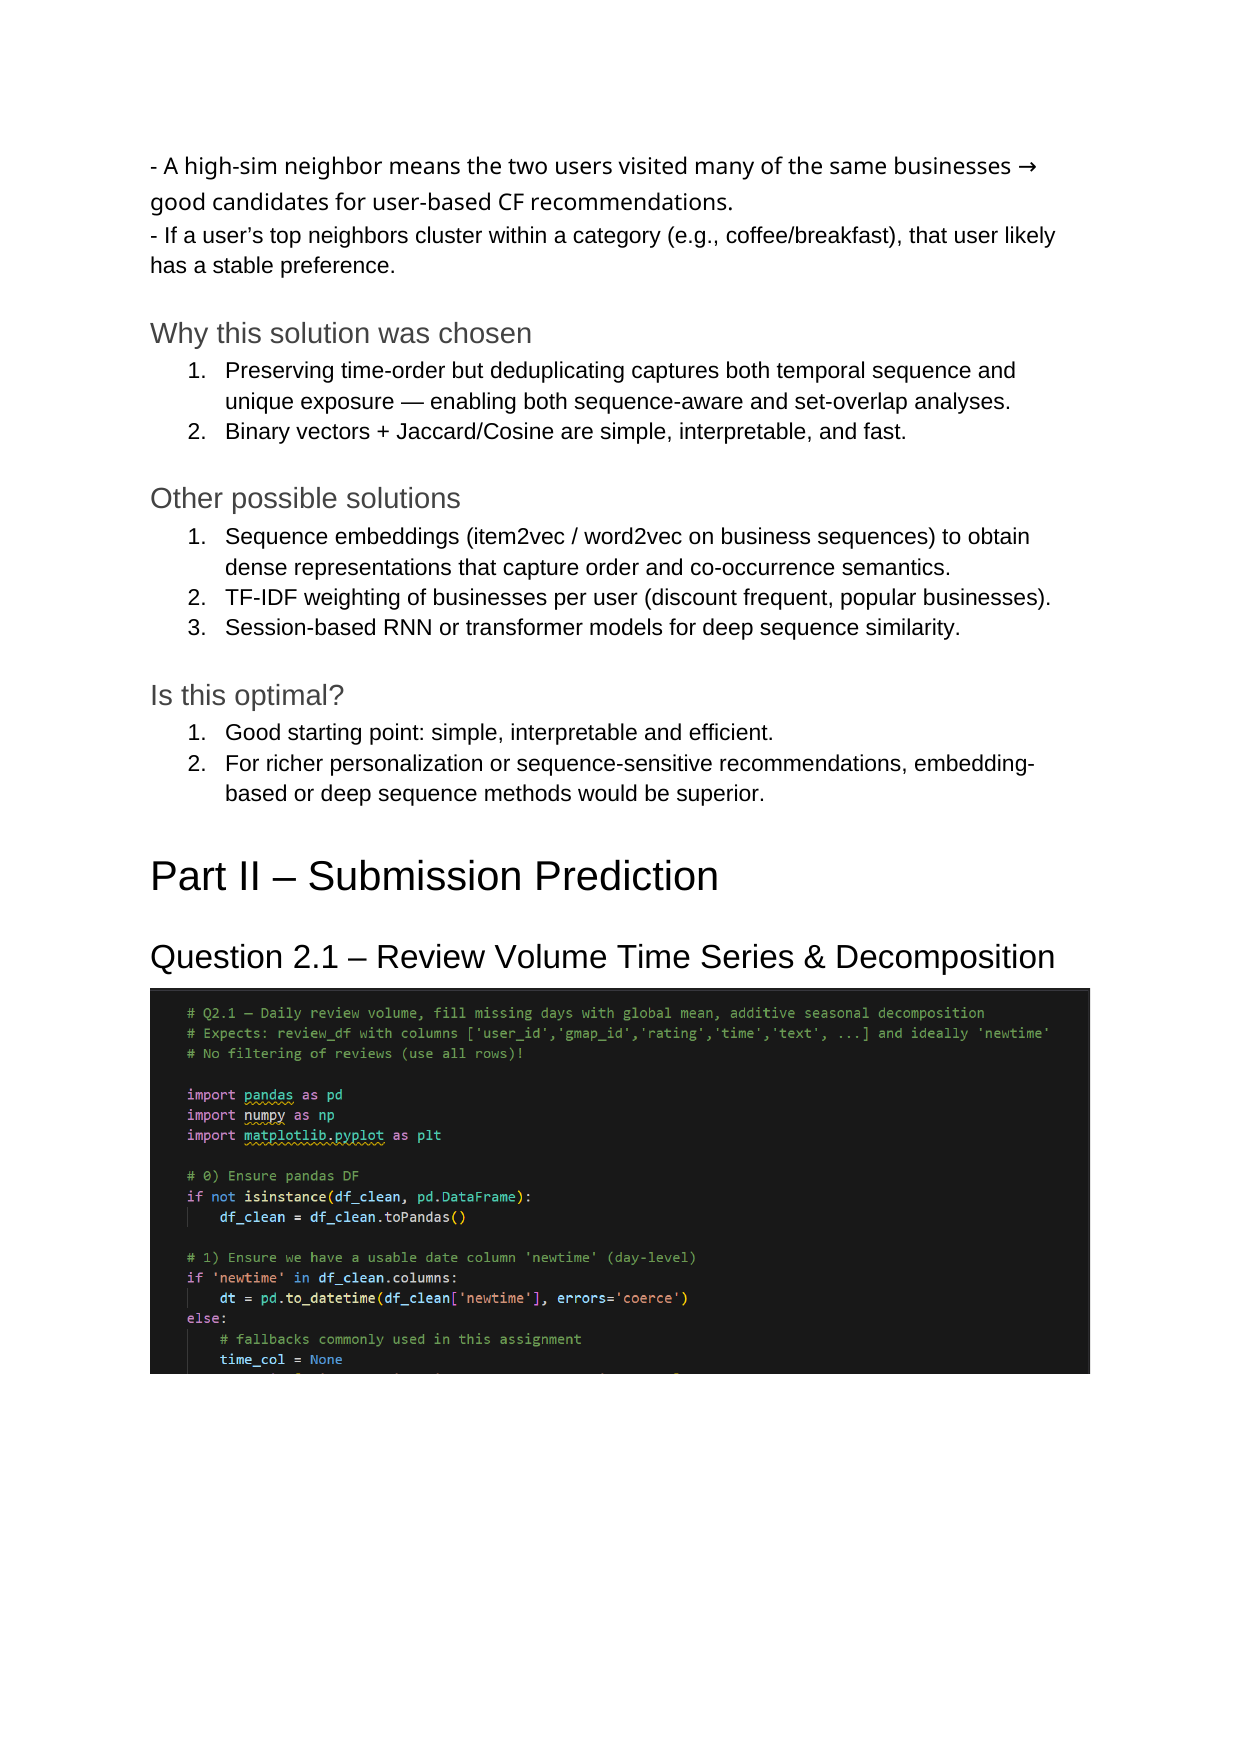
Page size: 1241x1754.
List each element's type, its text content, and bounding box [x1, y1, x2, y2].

list Binary vectors + Jaccard/Cosine are simple, interpretable, and fast. [187, 418, 1090, 444]
text - A high-sim neighbor means the two users visited many of the same businesses → good candidates for user-based CF recommendations. [150, 150, 1090, 217]
list Session-based RNN or transformer models for deep sequence similarity. [187, 614, 1090, 640]
subtitle Question 2.1 – Review Volume Time Series & Decomposition [150, 937, 1090, 976]
text - If a user’s top neighbors cluster within a category (e.g., coffee/breakfast), that user likely has a stable preference. [150, 222, 1090, 278]
subtitle Part II – Submission Prediction [150, 852, 1090, 899]
subtitle Is this optimal? [150, 677, 1090, 711]
list TF-IDF weighting of businesses per user (discount frequent, popular businesses). [187, 584, 1090, 610]
subtitle Why this solution was chosen [150, 316, 1090, 349]
list For richer personalization or sequence-sensitive recommendations, embedding-based or deep sequence methods would be superior. [187, 749, 1090, 806]
subtitle Other possible solutions [150, 481, 1090, 515]
list Sequence embeddings (item2vec / word2vec on business sequences) to obtain dense representations that capture order and co-occurrence semantics. [187, 523, 1090, 580]
list Good starting point: simple, interpretable and efficient. [187, 719, 1090, 746]
list Preserving time-order but deduplicating captures both temporal sequence and unique exposure — enabling both sequence-aware and set-overlap analyses. [187, 357, 1090, 414]
picture [150, 988, 1091, 1374]
